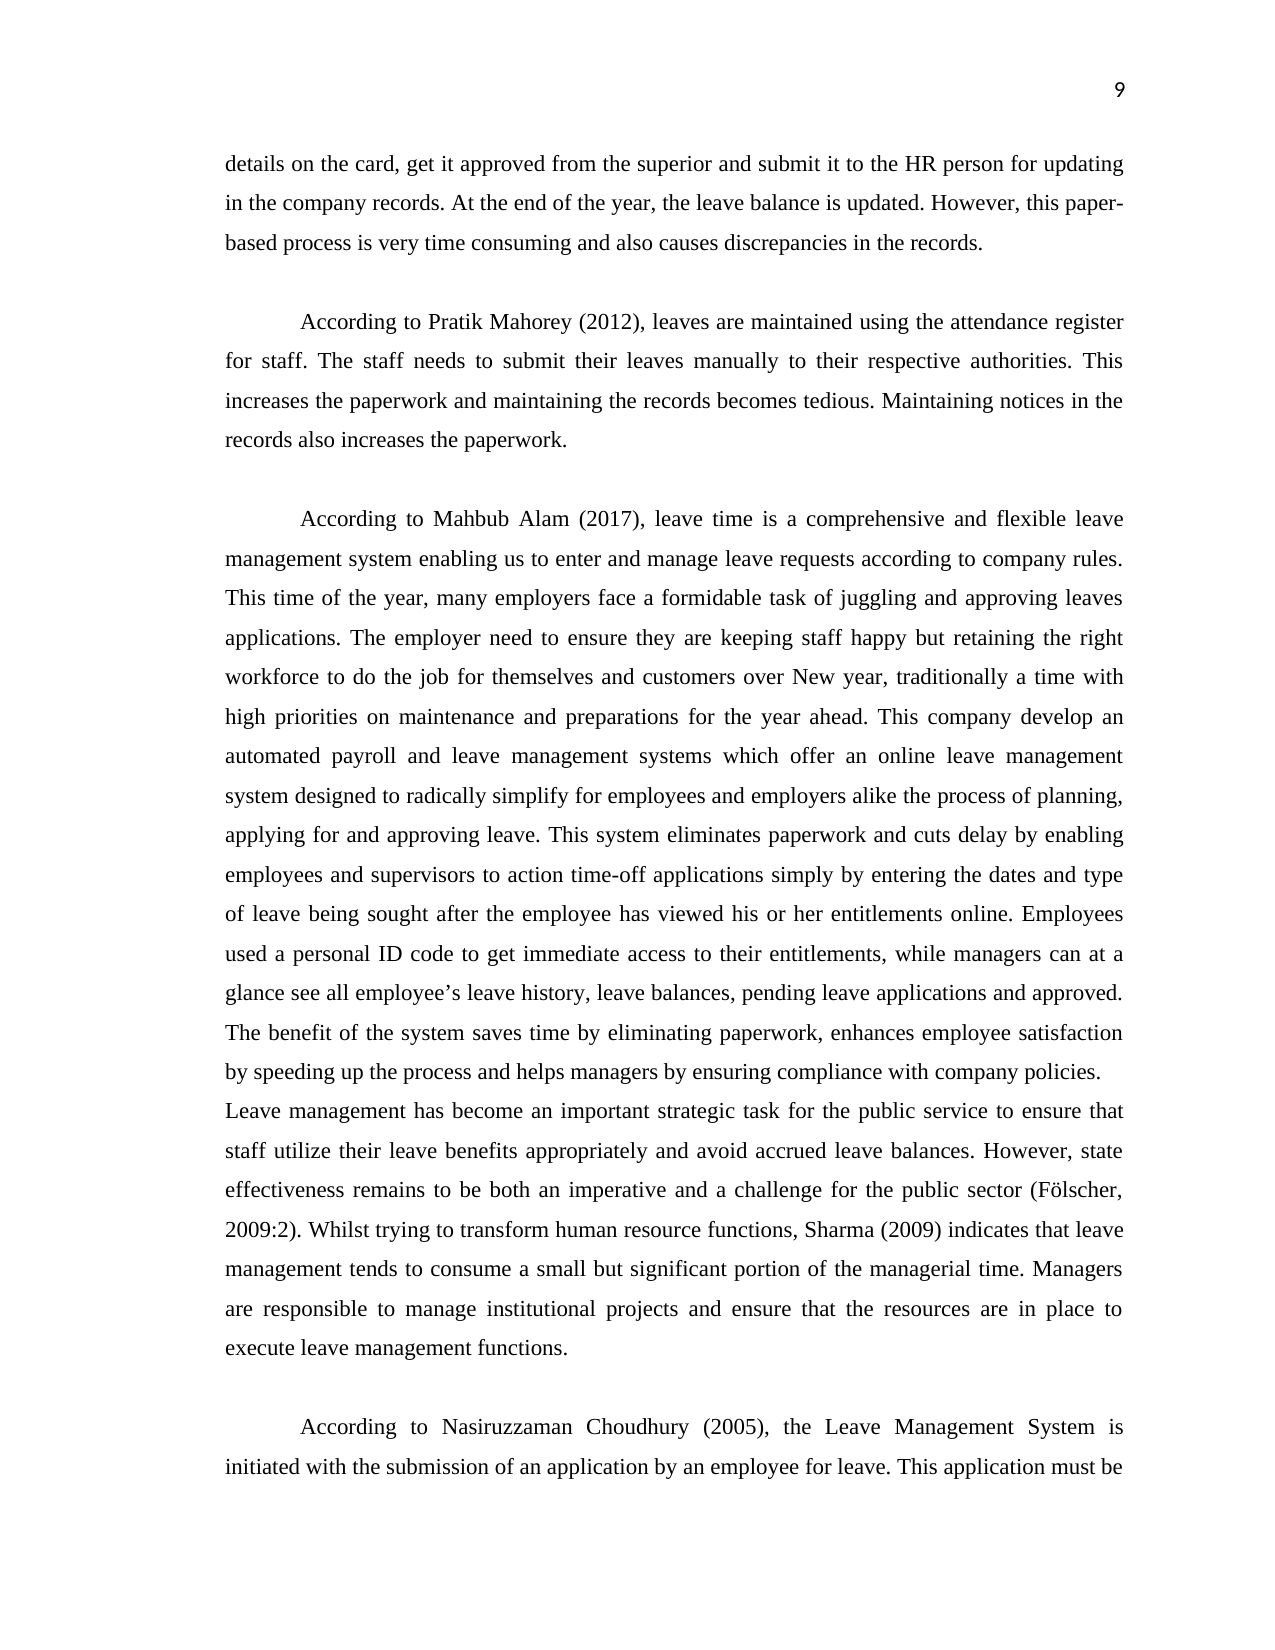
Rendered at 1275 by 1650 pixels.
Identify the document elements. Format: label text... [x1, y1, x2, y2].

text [225, 1413, 1125, 1479]
text According to Pratik Mahorey (2012), leaves are maintained using the attendance register for staff. The staff needs to submit their leaves manually to their respective authorities. This increases the paperwork and maintaining the records becomes tedious. Maintaining notices in the records also increases the paperwork. [225, 308, 1125, 453]
text According to Mahbub Alam (2017), leave time is a comprehensive and flexible leave management system enabling us to enter and manage leave requests according to company rules. This time of the year, many employers face a formidable task of juggling and approving leaves applications. The employer need to ensure they are keeping staff happy but retaining the right workforce to do the job for themselves and customers over New year, traditionally a time with high priorities on maintenance and preparations for the year ahead. This company develop an automated payroll and leave management systems which offer an online leave management system designed to radically simplify for employees and employers alike the process of planning, applying for and approving leave. This system eliminates paperwork and cuts delay by enabling employees and supervisors to action time-off applications simply by entering the dates and type of leave being sought after the employee has viewed his or her entitlements online. Employees used a personal ID code to get immediate access to their entitlements, while managers can at a glance see all employee’s leave history, leave balances, pending leave applications and approved. The benefit of the system saves time by eliminating paperwork, enhances employee satisfaction by speeding up the process and helps managers by ensuring compliance with company policies. [225, 505, 1125, 1084]
text Leave management has become an important strategic task for the public service to ensure that staff utilize their leave benefits appropriately and avoid accrued leave balances. However, state effectiveness remains to be both an imperative and a challenge for the public sector (Fölscher, 2009:2). Whilst trying to transform human resource functions, Sharma (2009) indicates that leave management tends to consume a small but significant portion of the managerial time. Managers are responsible to manage institutional projects and ensure that the resources are in place to execute leave management functions. [225, 1097, 1125, 1361]
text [225, 150, 1125, 255]
